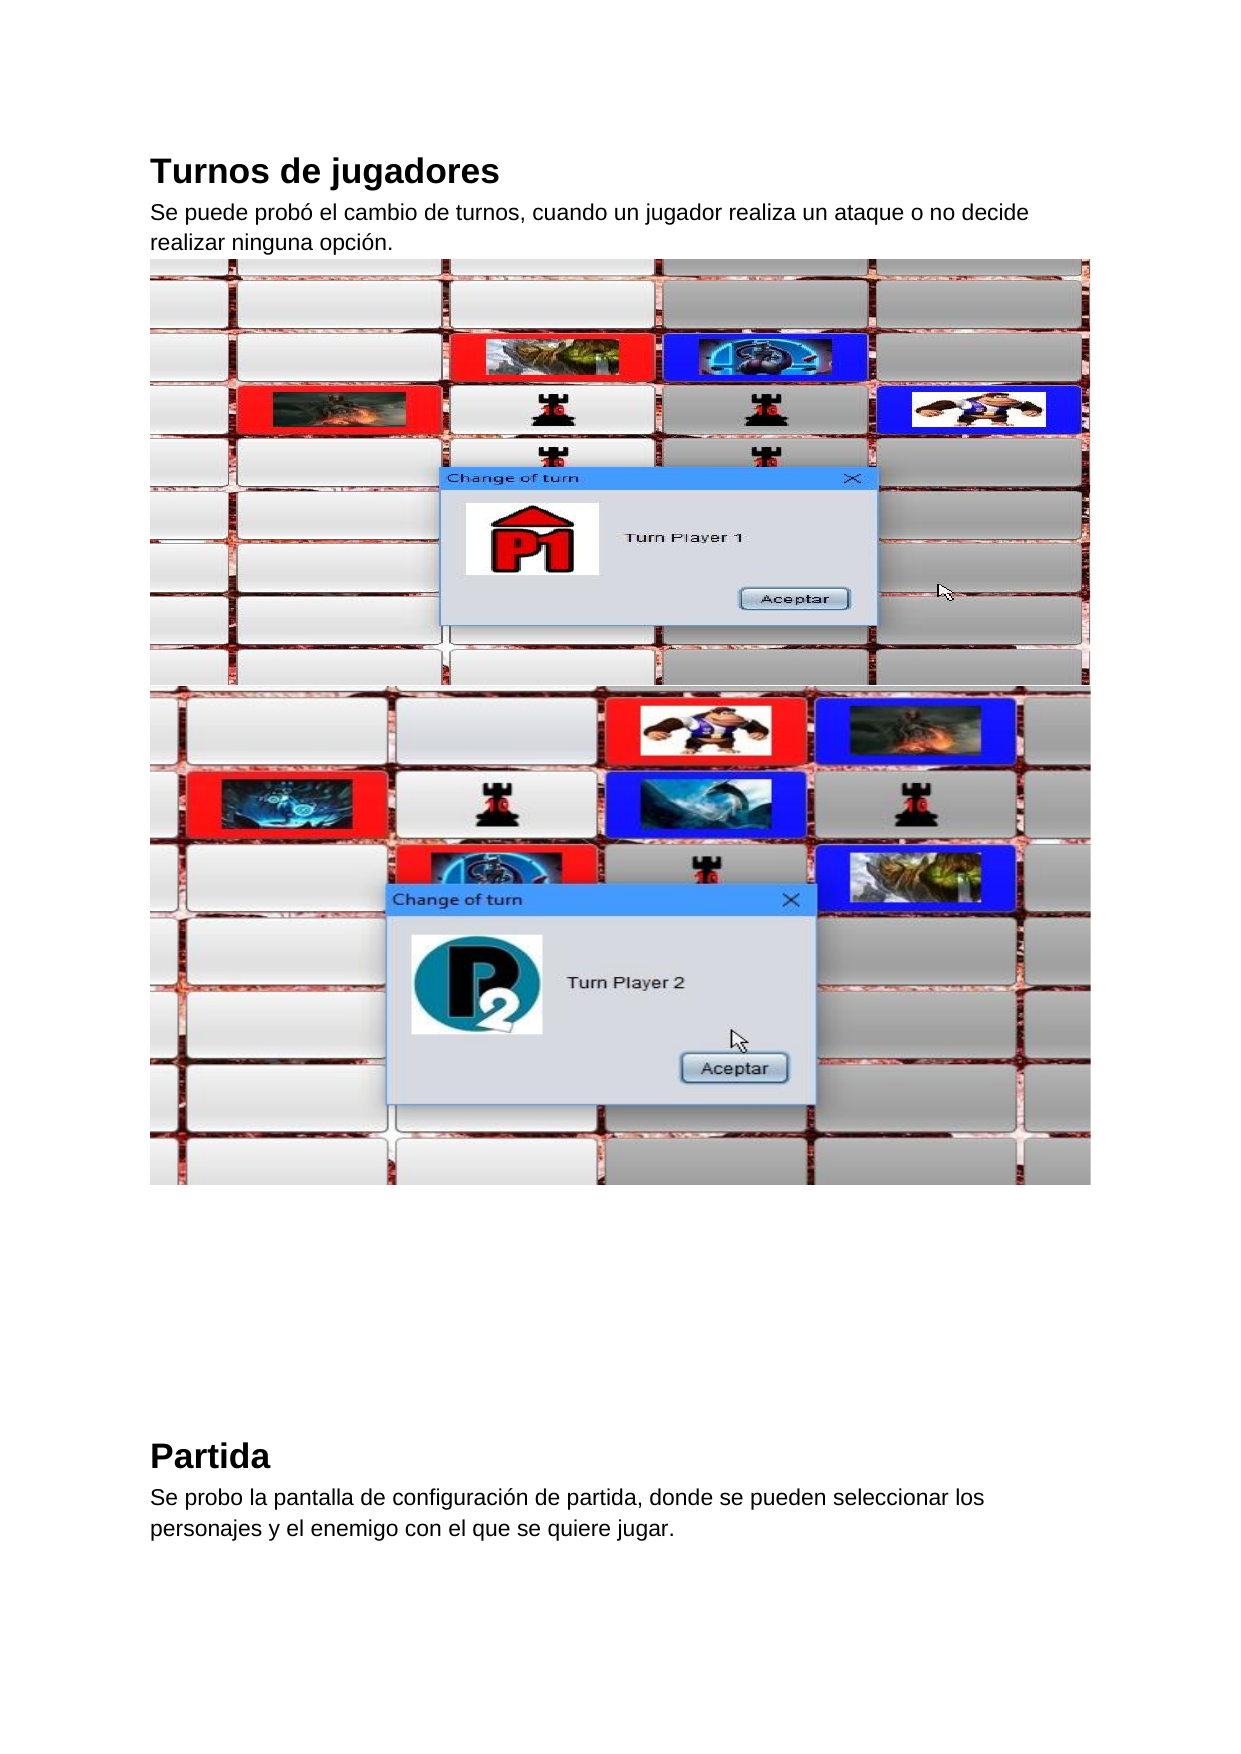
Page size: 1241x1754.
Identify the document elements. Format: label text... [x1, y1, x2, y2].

subtitle Turnos de jugadores [150, 150, 1090, 191]
text Se puede probó el cambio de turnos, cuando un jugador realiza un ataque o no decide realizar ninguna opción. [150, 199, 1090, 256]
picture [150, 686, 1091, 1185]
picture [150, 259, 1091, 685]
text Se probo la pantalla de configuración de partida, donde se pueden seleccionar los personajes y el enemigo con el que se quiere jugar. [150, 1484, 1090, 1541]
subtitle Partida [150, 1435, 1090, 1476]
